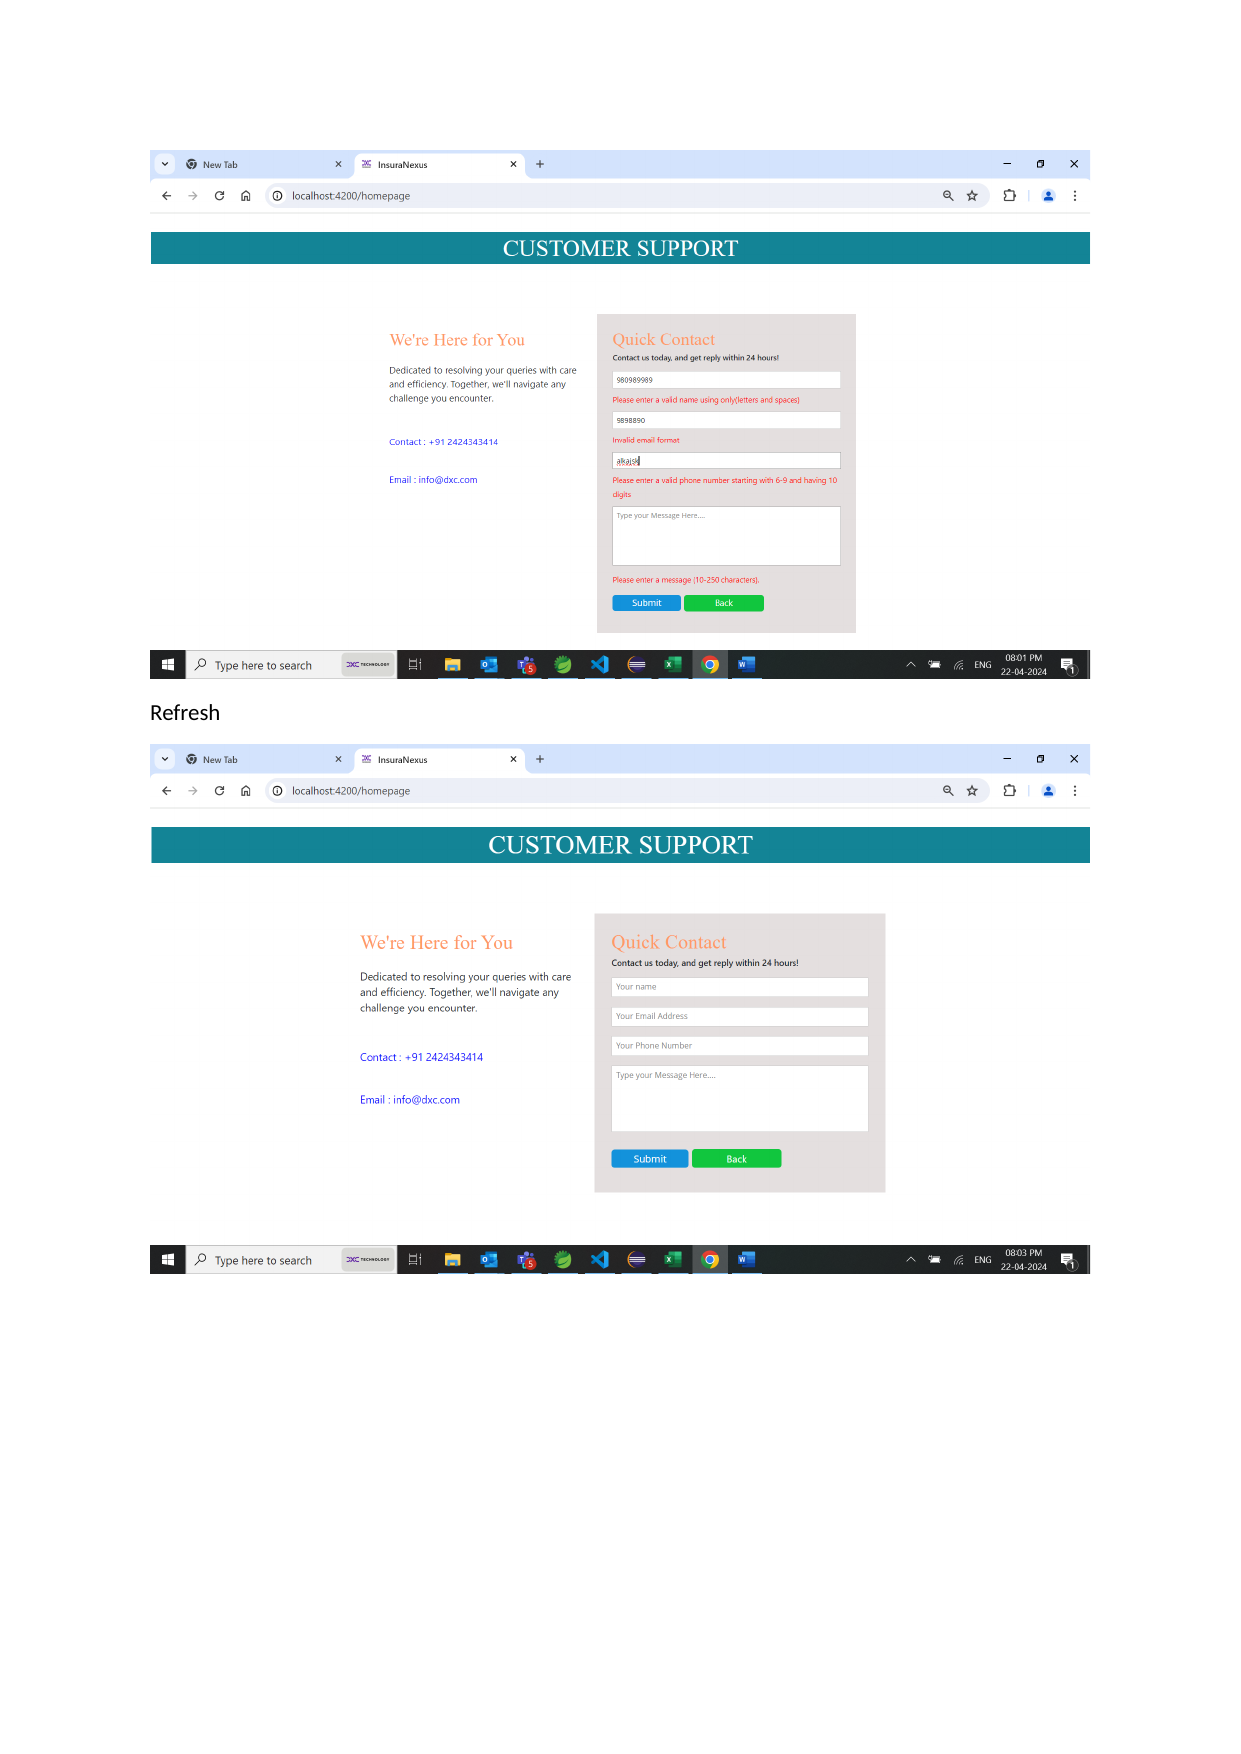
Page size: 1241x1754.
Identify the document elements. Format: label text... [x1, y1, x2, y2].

picture [150, 744, 1091, 1274]
picture [150, 150, 1091, 679]
text Refresh [150, 698, 1090, 726]
